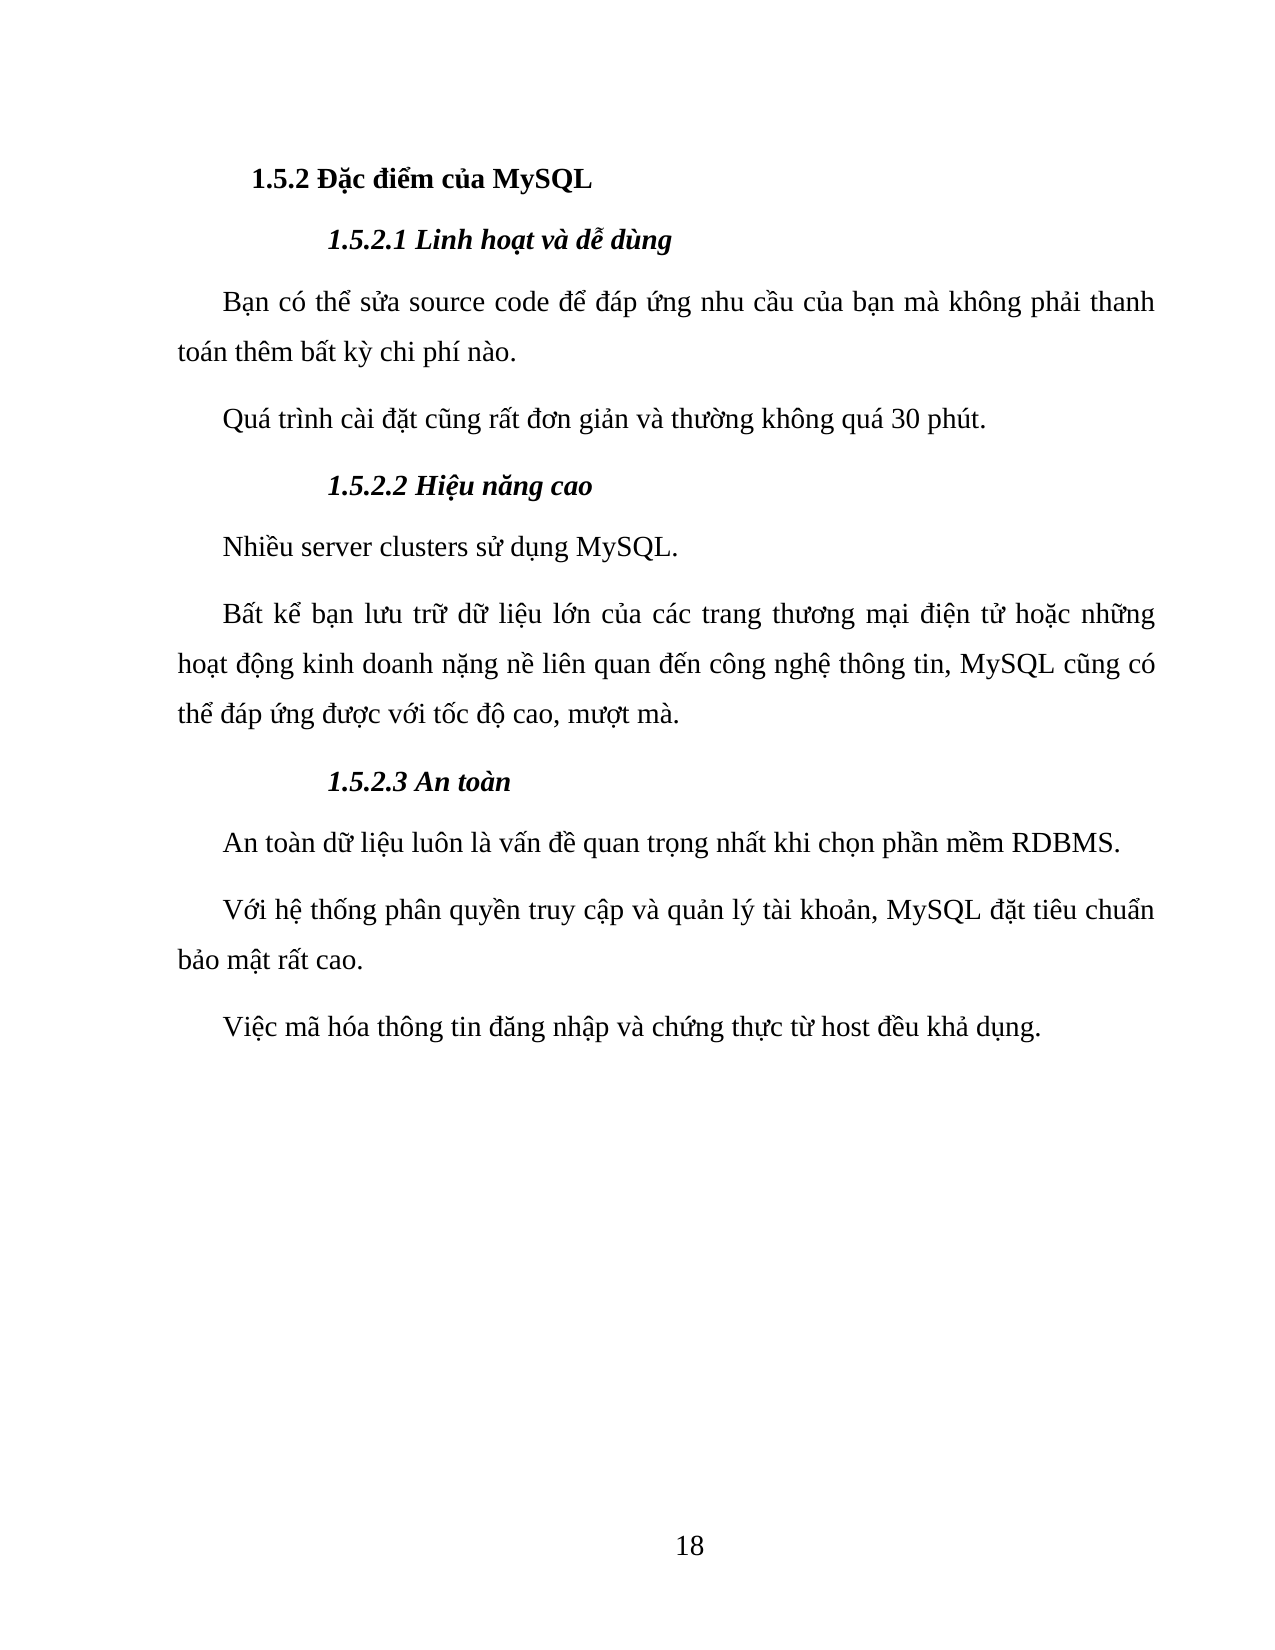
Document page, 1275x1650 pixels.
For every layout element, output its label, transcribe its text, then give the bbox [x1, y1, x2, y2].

text Quá trình cài đặt cũng rất đơn giản và thường không quá 30 phút. [177, 401, 1157, 434]
text Với hệ thống phân quyền truy cập và quản lý tài khoản, MySQL đặt tiêu chuẩn bảo mật rất cao. [177, 892, 1157, 976]
subtitle 1.5.2.2 Hiệu năng cao [252, 468, 1157, 501]
subtitle 1.5.2 Đặc điểm của MySQL [177, 161, 1157, 195]
text Bạn có thể sửa source code để đáp ứng nhu cầu của bạn mà không phải thanh toán thêm bất kỳ chi phí nào. [177, 284, 1157, 367]
text An toàn dữ liệu luôn là vấn đề quan trọng nhất khi chọn phần mềm RDBMS. [177, 825, 1157, 858]
text Nhiều server clusters sử dụng MySQL. [177, 529, 1157, 563]
subtitle 1.5.2.3 An toàn [252, 764, 1157, 797]
text Việc mã hóa thông tin đăng nhập và chứng thực từ host đều khả dụng. [177, 1009, 1157, 1043]
text Bất kể bạn lưu trữ dữ liệu lớn của các trang thương mại điện tử hoặc những hoạt động kinh doanh nặng nề liên quan đến công nghệ thông tin, MySQL cũng có thể đáp ứng được với tốc độ cao, mượt mà. [177, 596, 1157, 730]
subtitle 1.5.2.1 Linh hoạt và dễ dùng [252, 222, 1157, 256]
